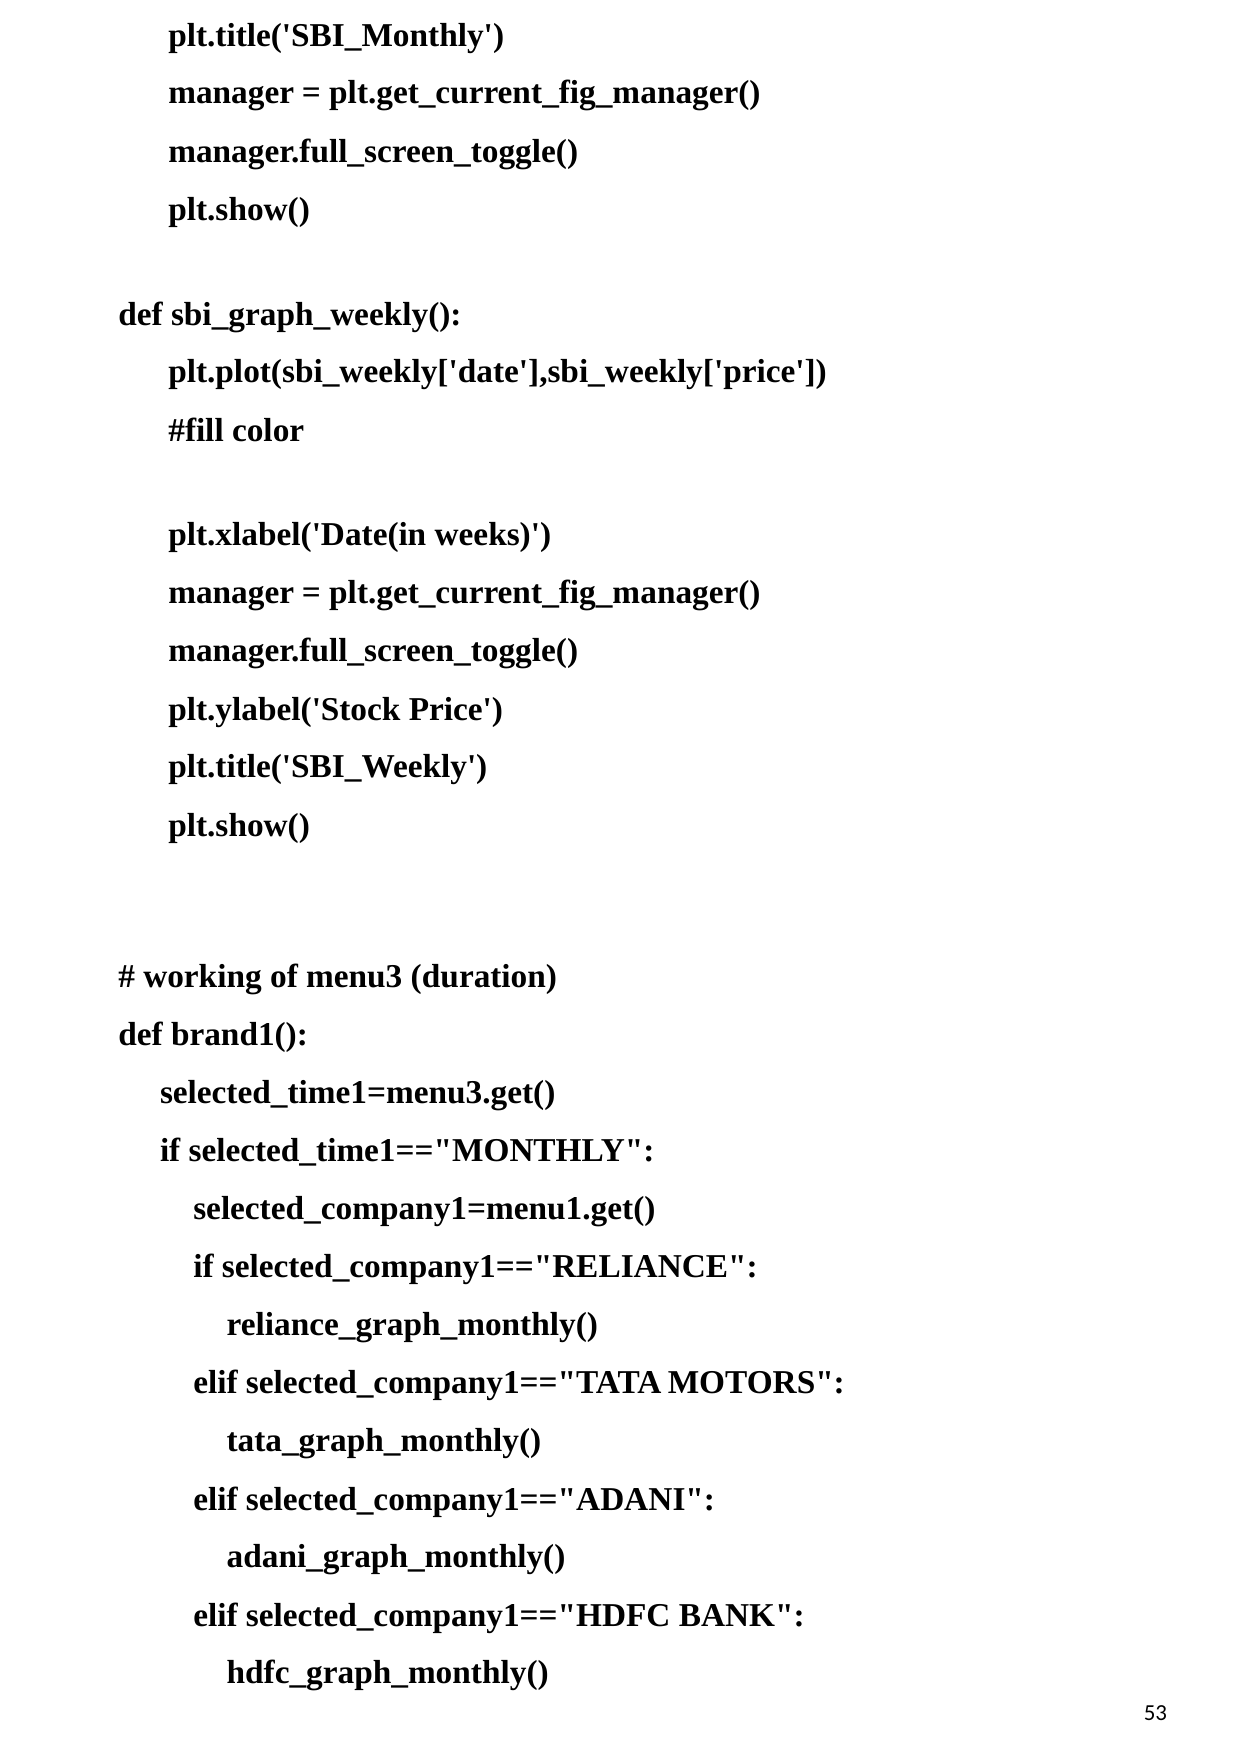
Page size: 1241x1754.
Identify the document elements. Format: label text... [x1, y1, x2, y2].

text plt.plot(sbi_weekly['date'],sbi_weekly['price']) [118, 352, 1167, 390]
text manager = plt.get_current_fig_manager() [118, 573, 1167, 611]
text selected_company1=menu1.get() [118, 1189, 1167, 1227]
text plt.show() [118, 189, 1167, 227]
text if selected_company1=="RELIANCE": [118, 1247, 1167, 1285]
text elif selected_company1=="HDFC BANK": [118, 1595, 1167, 1633]
text hdfc_graph_monthly() [118, 1653, 1167, 1691]
text plt.ylabel('Stock Price') [118, 689, 1167, 727]
text manager.full_screen_toggle() [118, 631, 1167, 669]
text plt.show() [118, 805, 1167, 843]
text # working of menu3 (duration) [118, 957, 1167, 995]
text elif selected_company1=="ADANI": [118, 1479, 1167, 1517]
text adani_graph_monthly() [118, 1537, 1167, 1575]
text #fill color [118, 410, 1167, 448]
text tata_graph_monthly() [118, 1421, 1167, 1459]
text manager = plt.get_current_fig_manager() [118, 73, 1167, 111]
text if selected_time1=="MONTHLY": [118, 1131, 1167, 1169]
text selected_time1=menu3.get() [118, 1073, 1167, 1111]
text plt.xlabel('Date(in weeks)') [118, 515, 1167, 553]
text reliance_graph_monthly() [118, 1305, 1167, 1343]
text def sbi_graph_weekly(): [118, 294, 1167, 332]
text plt.title('SBI_Weekly') [118, 747, 1167, 785]
text plt.title('SBI_Monthly') [118, 15, 1167, 53]
text manager.full_screen_toggle() [118, 131, 1167, 169]
text def brand1(): [118, 1014, 1167, 1053]
text elif selected_company1=="TATA MOTORS": [118, 1363, 1167, 1401]
